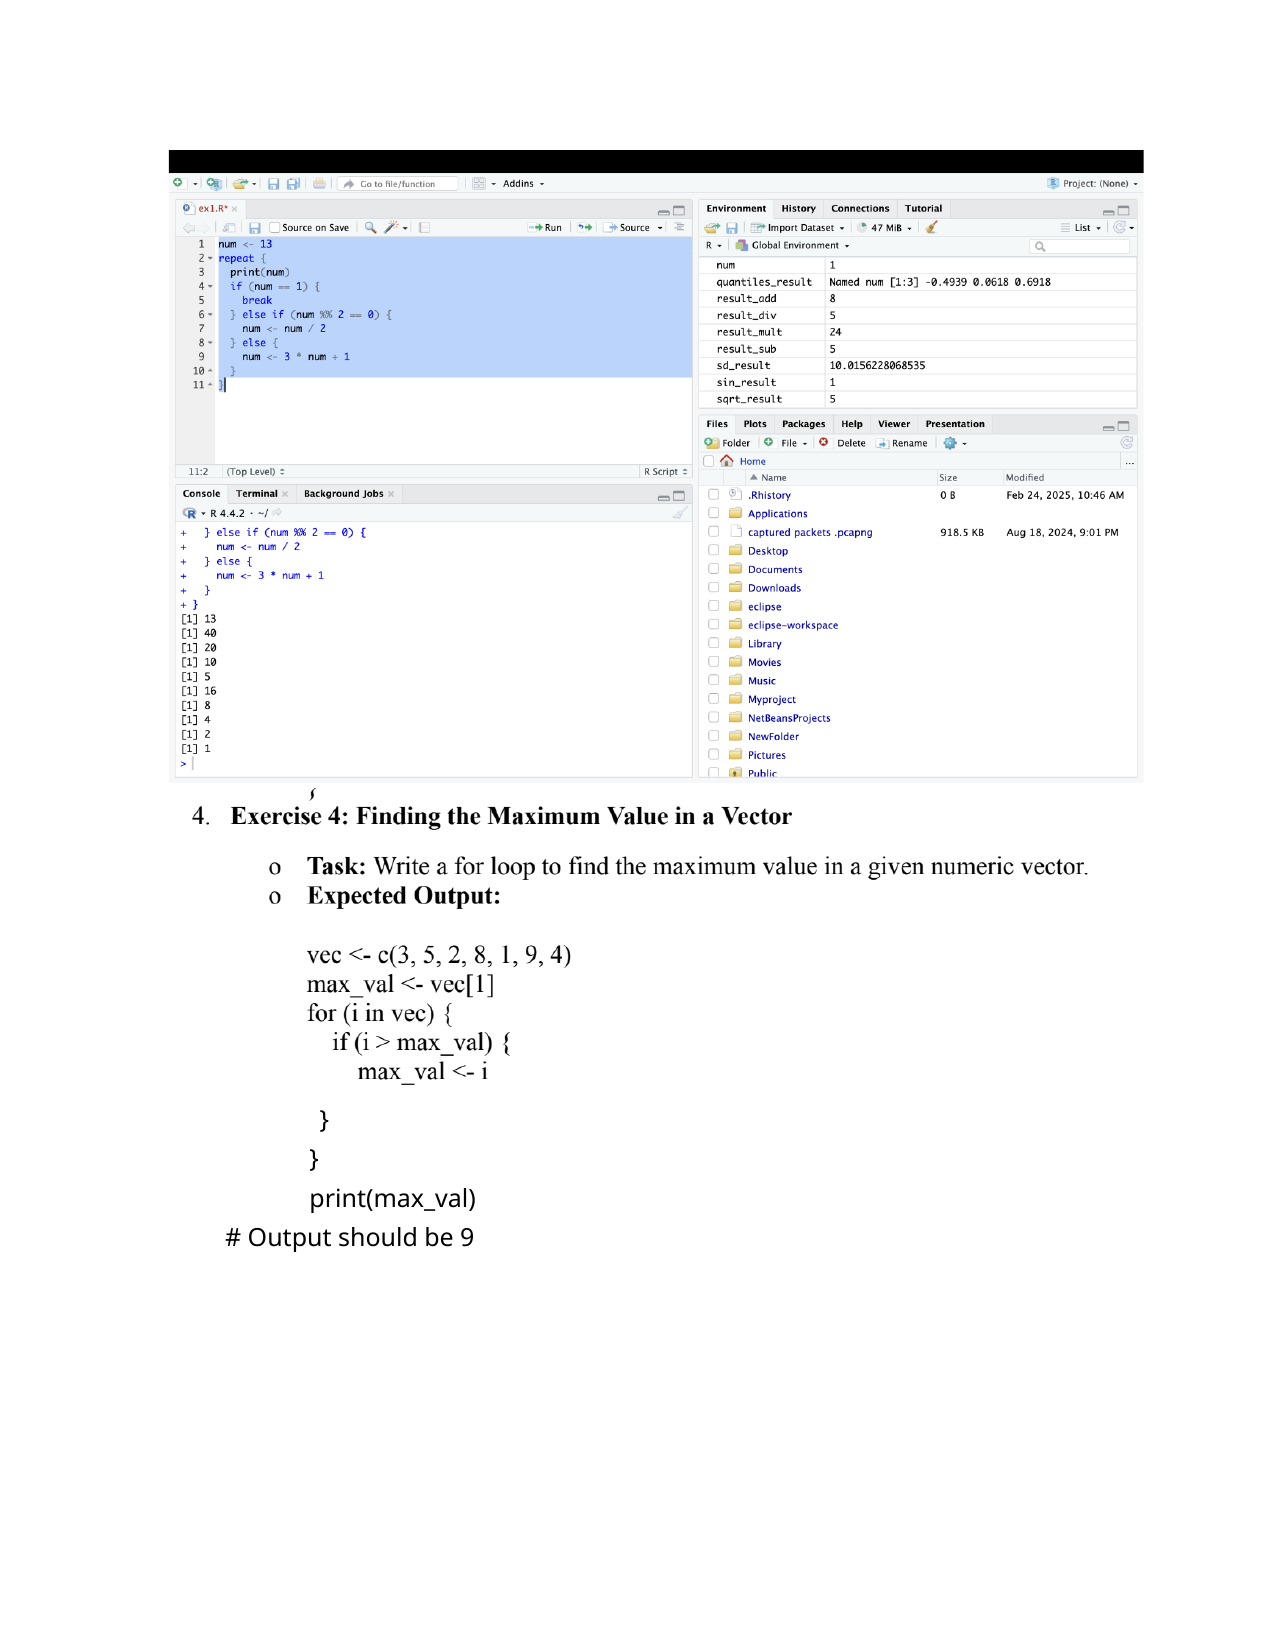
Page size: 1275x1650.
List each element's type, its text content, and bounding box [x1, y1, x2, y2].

text } [225, 1141, 1125, 1175]
text } [150, 150, 1125, 1136]
text print(max_val) [225, 1180, 1125, 1214]
text # Output should be 9 [225, 1220, 1125, 1254]
